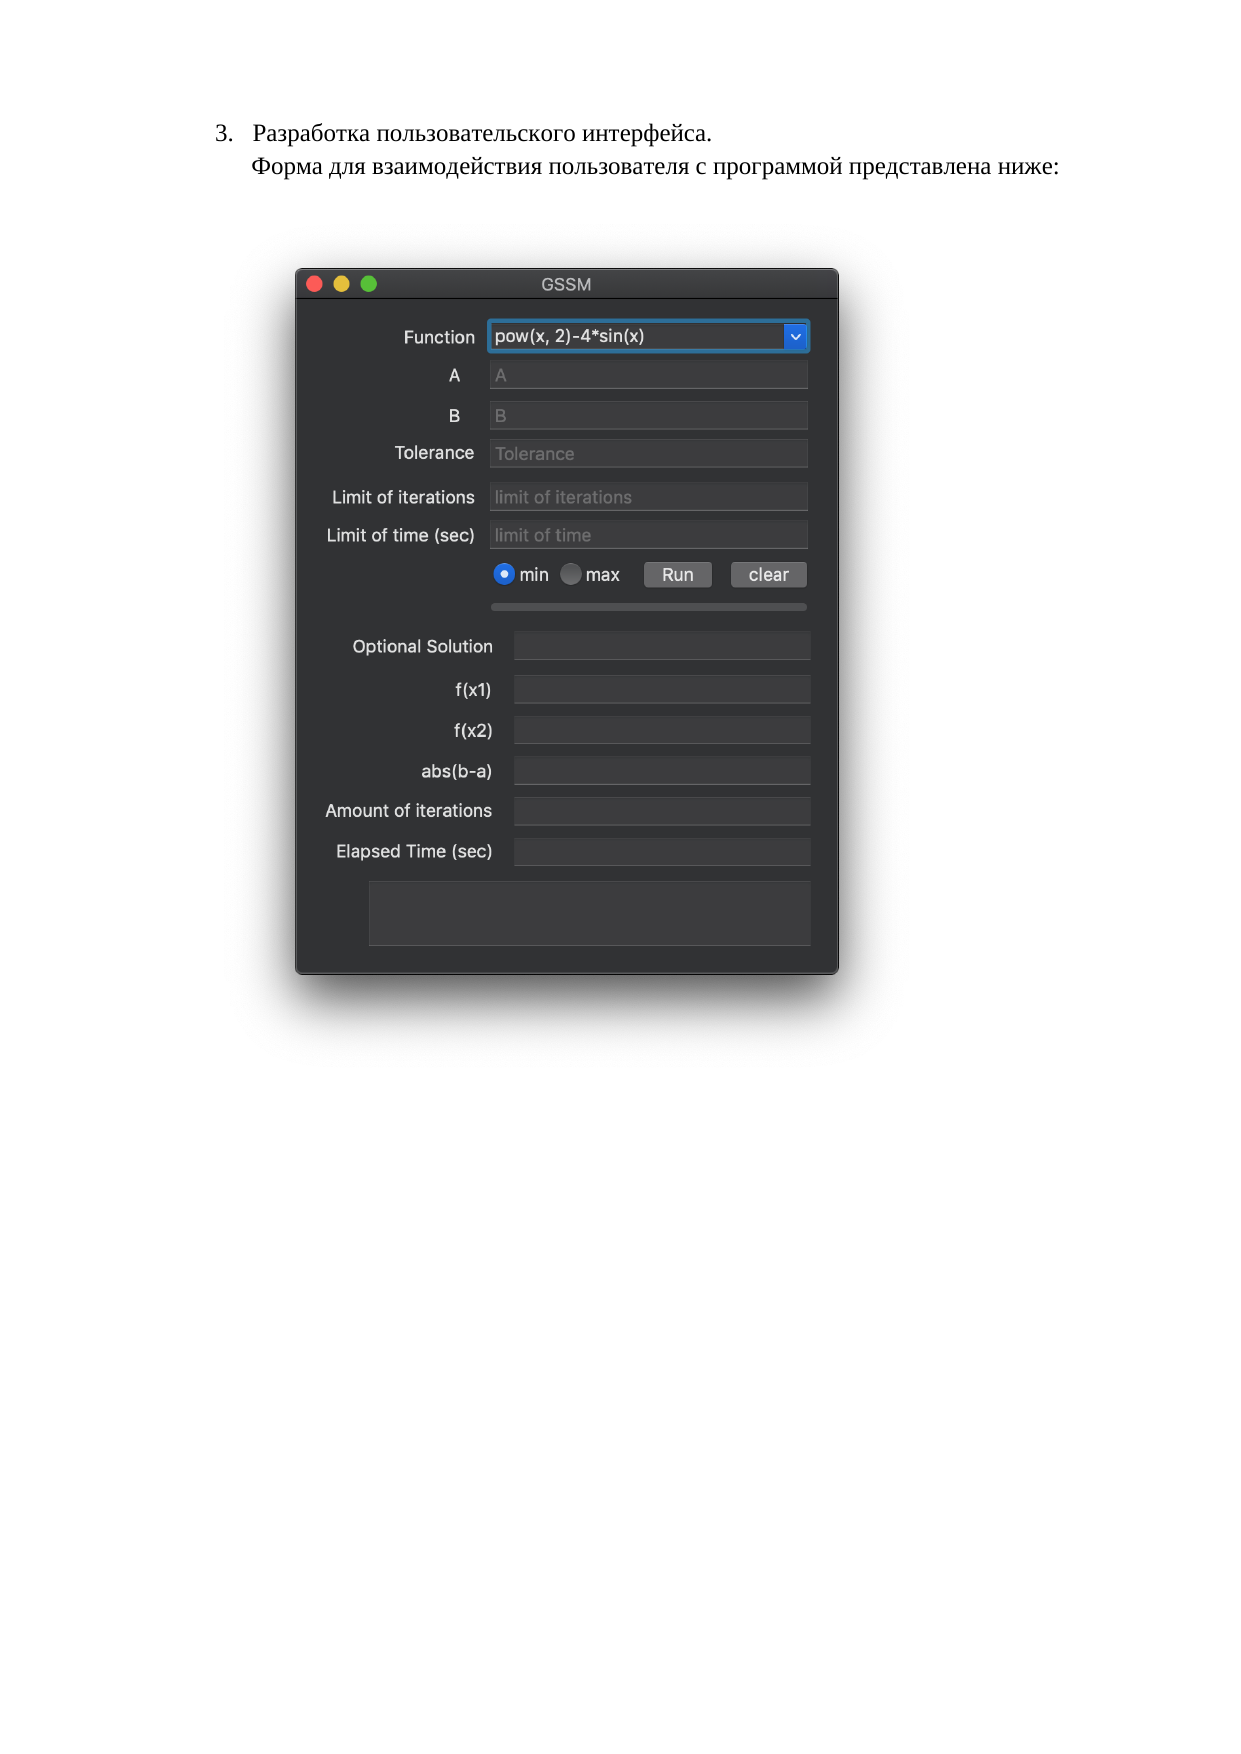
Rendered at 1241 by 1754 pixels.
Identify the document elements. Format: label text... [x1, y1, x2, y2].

text Форма для взаимодействия пользователя с программой представлена ниже: [177, 151, 1152, 180]
list Разработка пользовательского интерфейса. [215, 118, 1152, 147]
picture [219, 217, 914, 1074]
